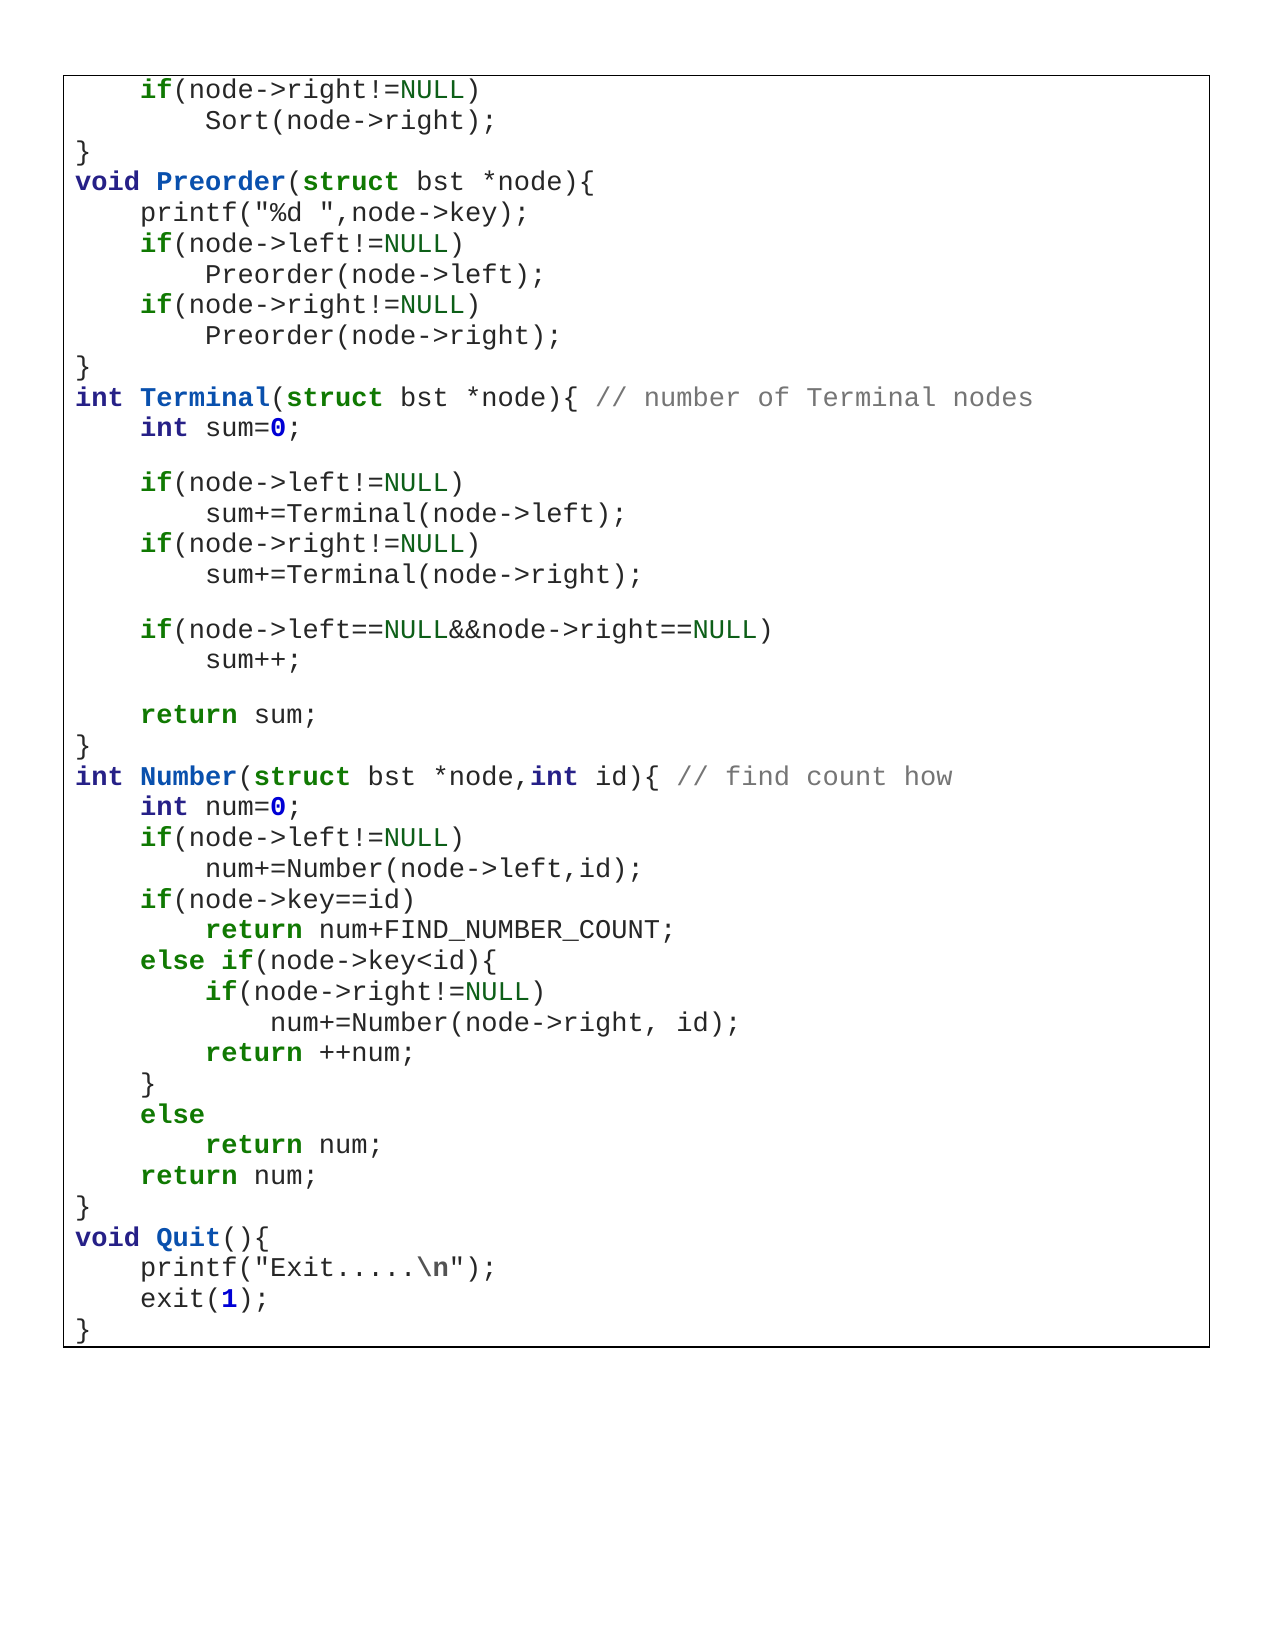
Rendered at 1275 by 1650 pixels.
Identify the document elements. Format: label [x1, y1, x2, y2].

table_cell [64, 76, 1209, 1346]
